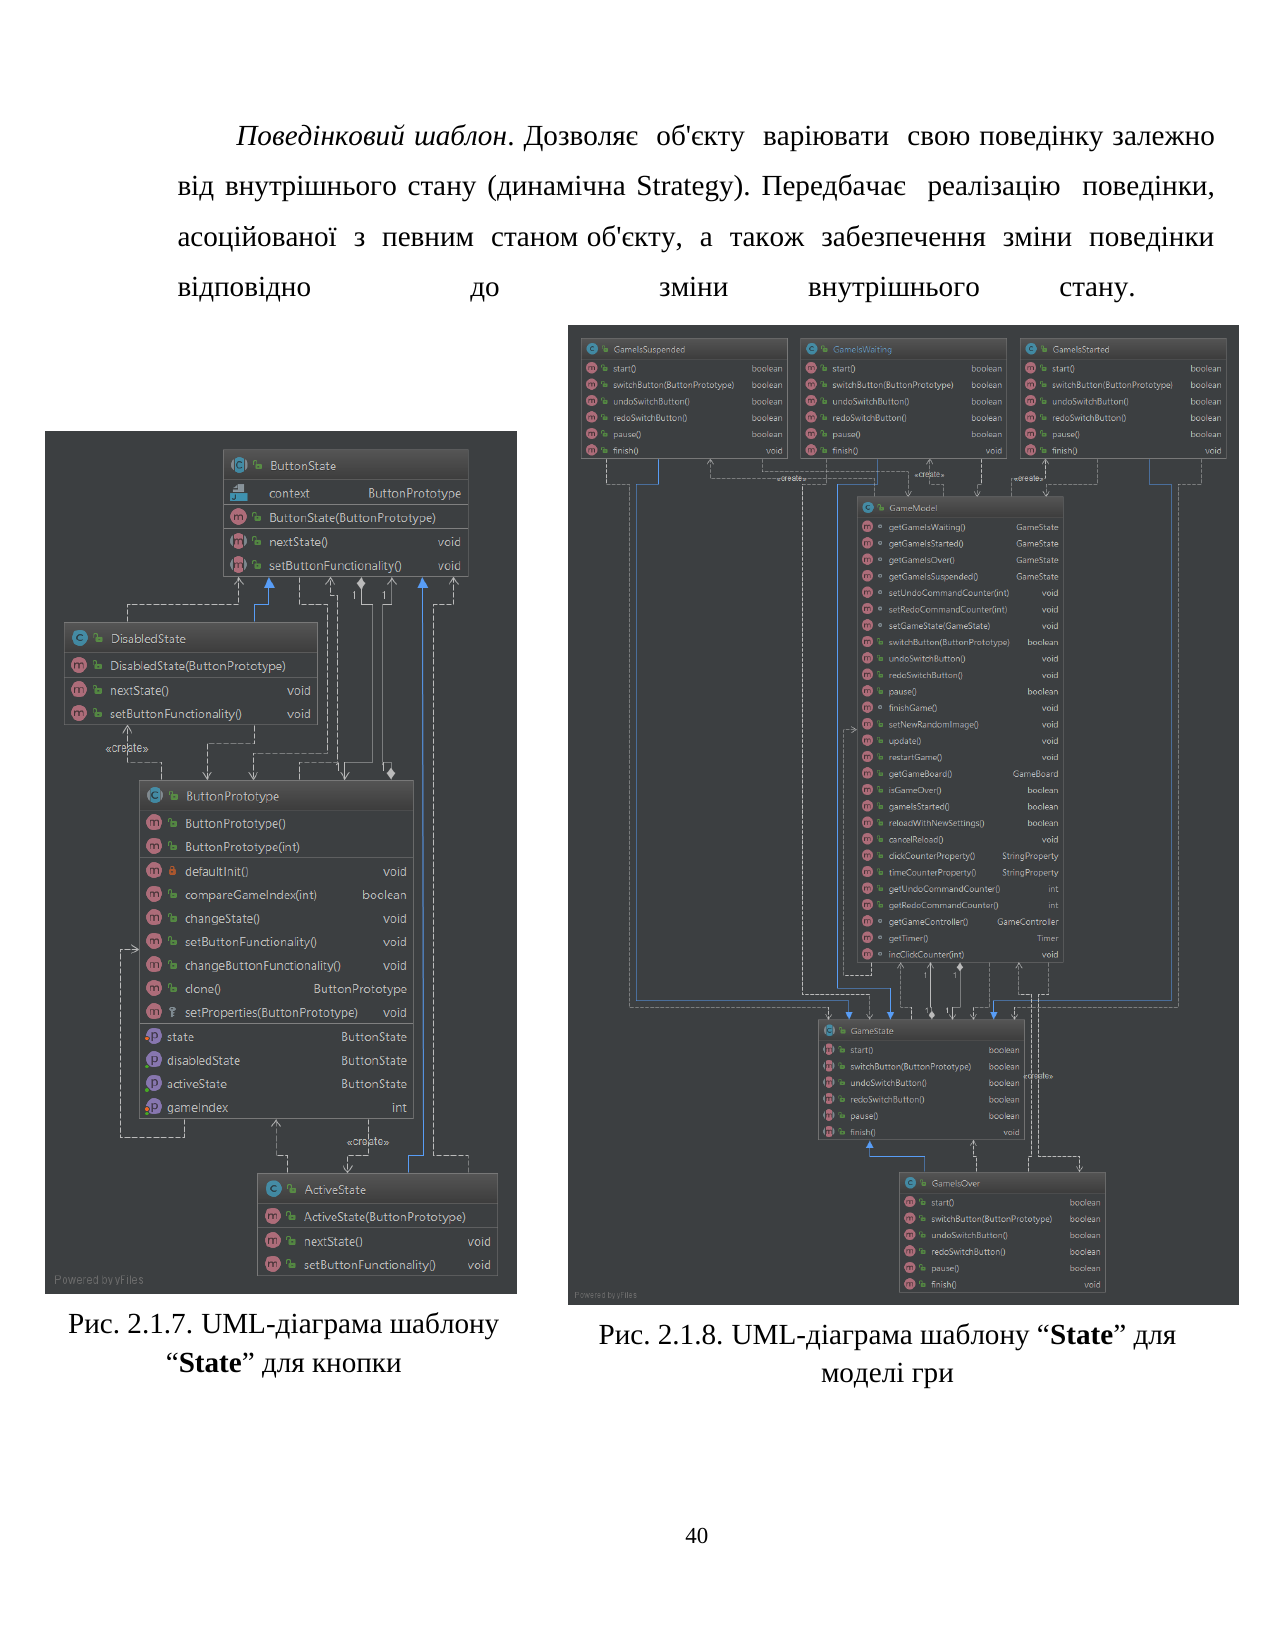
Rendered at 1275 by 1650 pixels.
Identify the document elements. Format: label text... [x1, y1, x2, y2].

picture [568, 325, 1239, 1305]
picture [45, 431, 517, 1294]
list Поведінковий шаблон. Дозволяє об'єкту варіювати свою поведінку залежно від внутрішнього стану (динамічна Strategy). Передбачає реалізацію поведінки, асоційованої з певним станом об'єкту, а також забезпечення зміни поведінки відповідно до зміни внутрішнього стану. [177, 118, 1216, 343]
